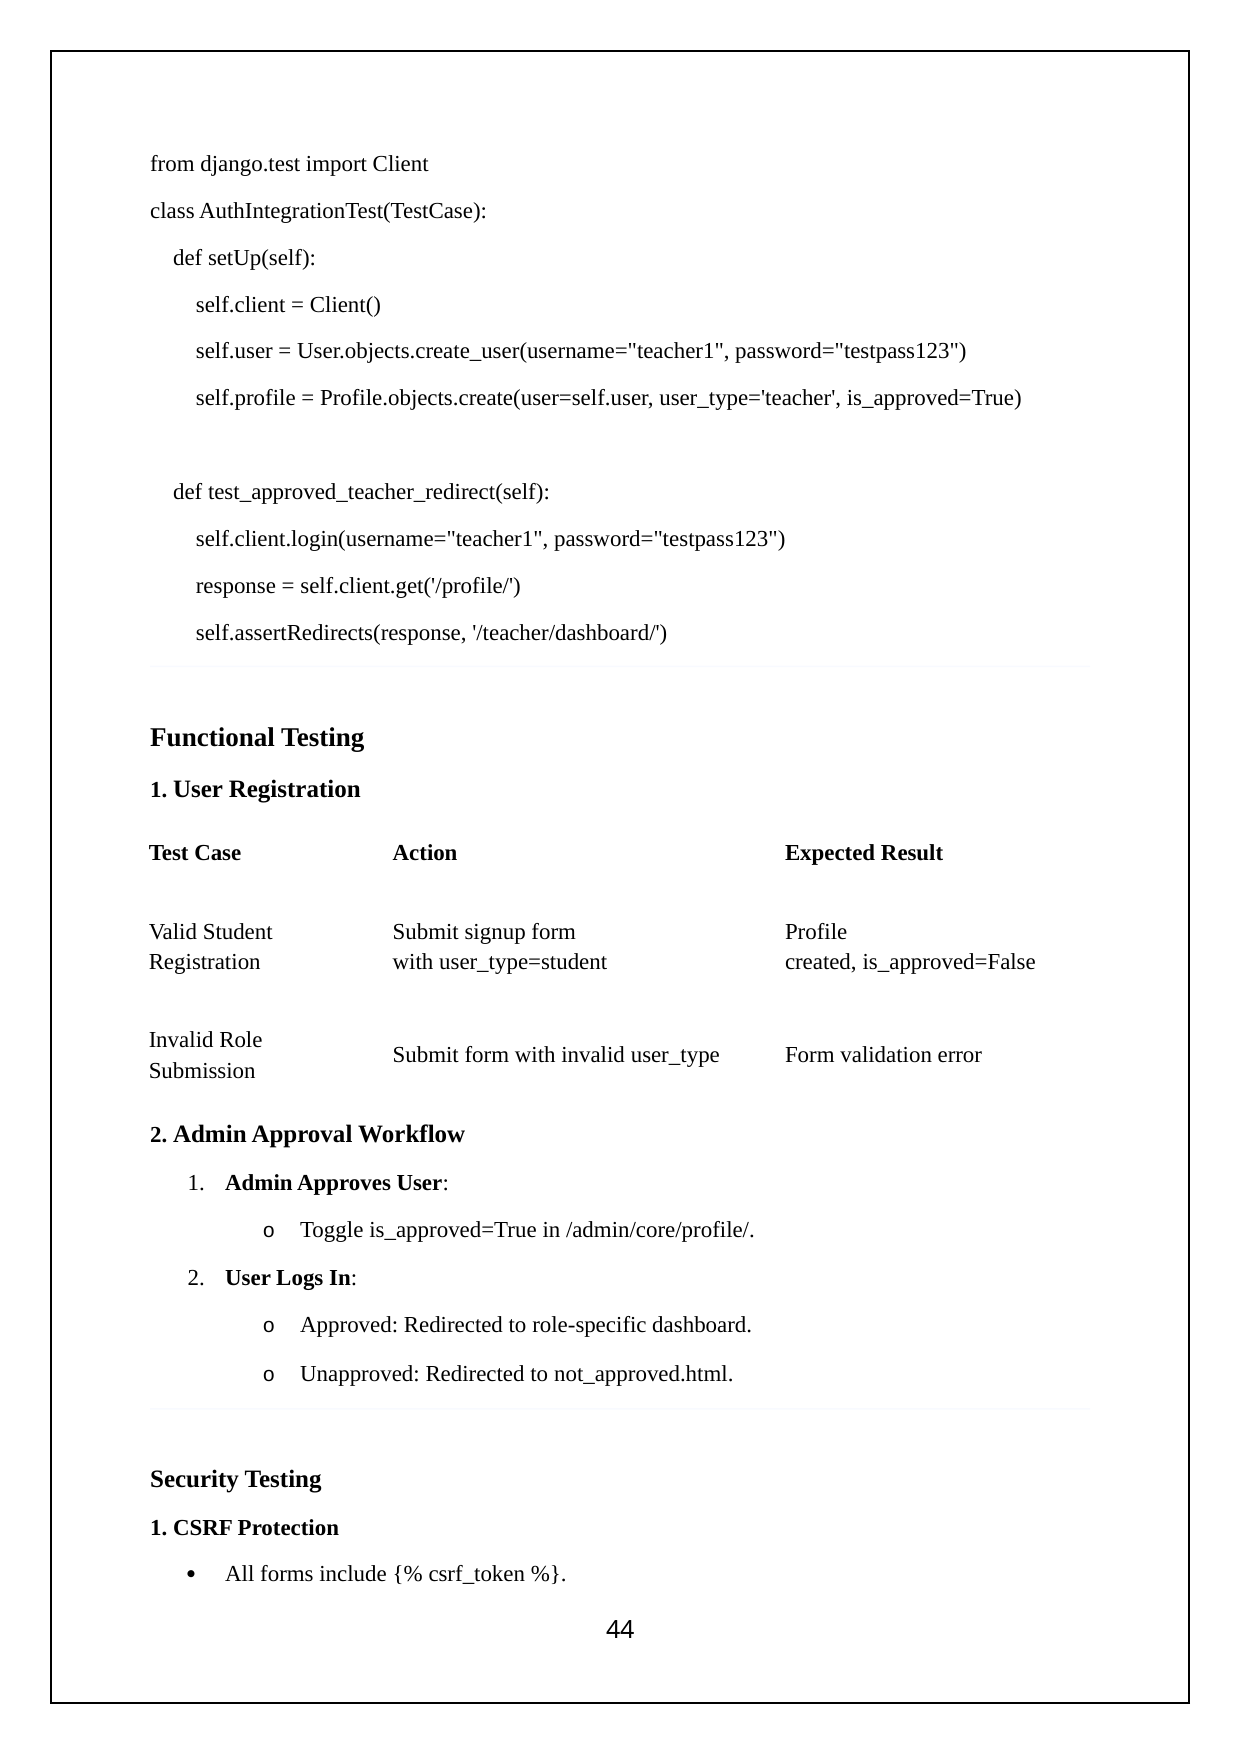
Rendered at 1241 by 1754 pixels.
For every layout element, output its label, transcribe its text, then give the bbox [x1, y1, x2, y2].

text self.assertRedirects(response, '/teacher/dashboard/') [150, 619, 1090, 645]
text response = self.client.get('/profile/') [150, 572, 1090, 598]
text 1. User Registration [150, 774, 1090, 803]
text Security Testing [150, 1464, 1090, 1493]
table_header Test Case [149, 824, 377, 902]
text def test_approved_teacher_redirect(self): [150, 478, 1090, 504]
text class AuthIntegrationTest(TestCase): [150, 197, 1090, 223]
table_cell Valid Student Registration [149, 902, 377, 1011]
table_header Expected Result [769, 824, 1104, 902]
list All forms include {% csrf_token %}. [187, 1560, 1090, 1587]
table_header Action [377, 824, 769, 902]
text def setUp(self): [150, 244, 1090, 270]
text self.profile = Profile.objects.create(user=self.user, user_type='teacher', is_approved=True) [150, 384, 1090, 411]
table_cell Submit signup form with user_type=student [377, 902, 769, 1011]
table_cell Invalid Role Submission [149, 1011, 377, 1119]
list Approved: Redirected to role-specific dashboard. [262, 1311, 1090, 1339]
table_cell Submit form with invalid user_type [377, 1011, 769, 1119]
list Toggle is_approved=True in /admin/core/profile/. [262, 1216, 1090, 1244]
text self.user = User.objects.create_user(username="teacher1", password="testpass123") [150, 337, 1090, 364]
text from django.test import Client [150, 150, 1090, 176]
text Functional Testing [150, 721, 1090, 753]
table_cell Form validation error [769, 1011, 1104, 1119]
text self.client.login(username="teacher1", password="testpass123") [150, 525, 1090, 551]
text self.client = Client() [150, 291, 1090, 317]
list Admin Approves User: [187, 1169, 1090, 1196]
list Unapproved: Redirected to not_approved.html. [262, 1360, 1090, 1387]
text 1. CSRF Protection [150, 1513, 1090, 1540]
text 2. Admin Approval Workflow [150, 1119, 1090, 1148]
table_cell Profile created, is_approved=False [769, 902, 1104, 1011]
list User Logs In: [187, 1264, 1090, 1291]
